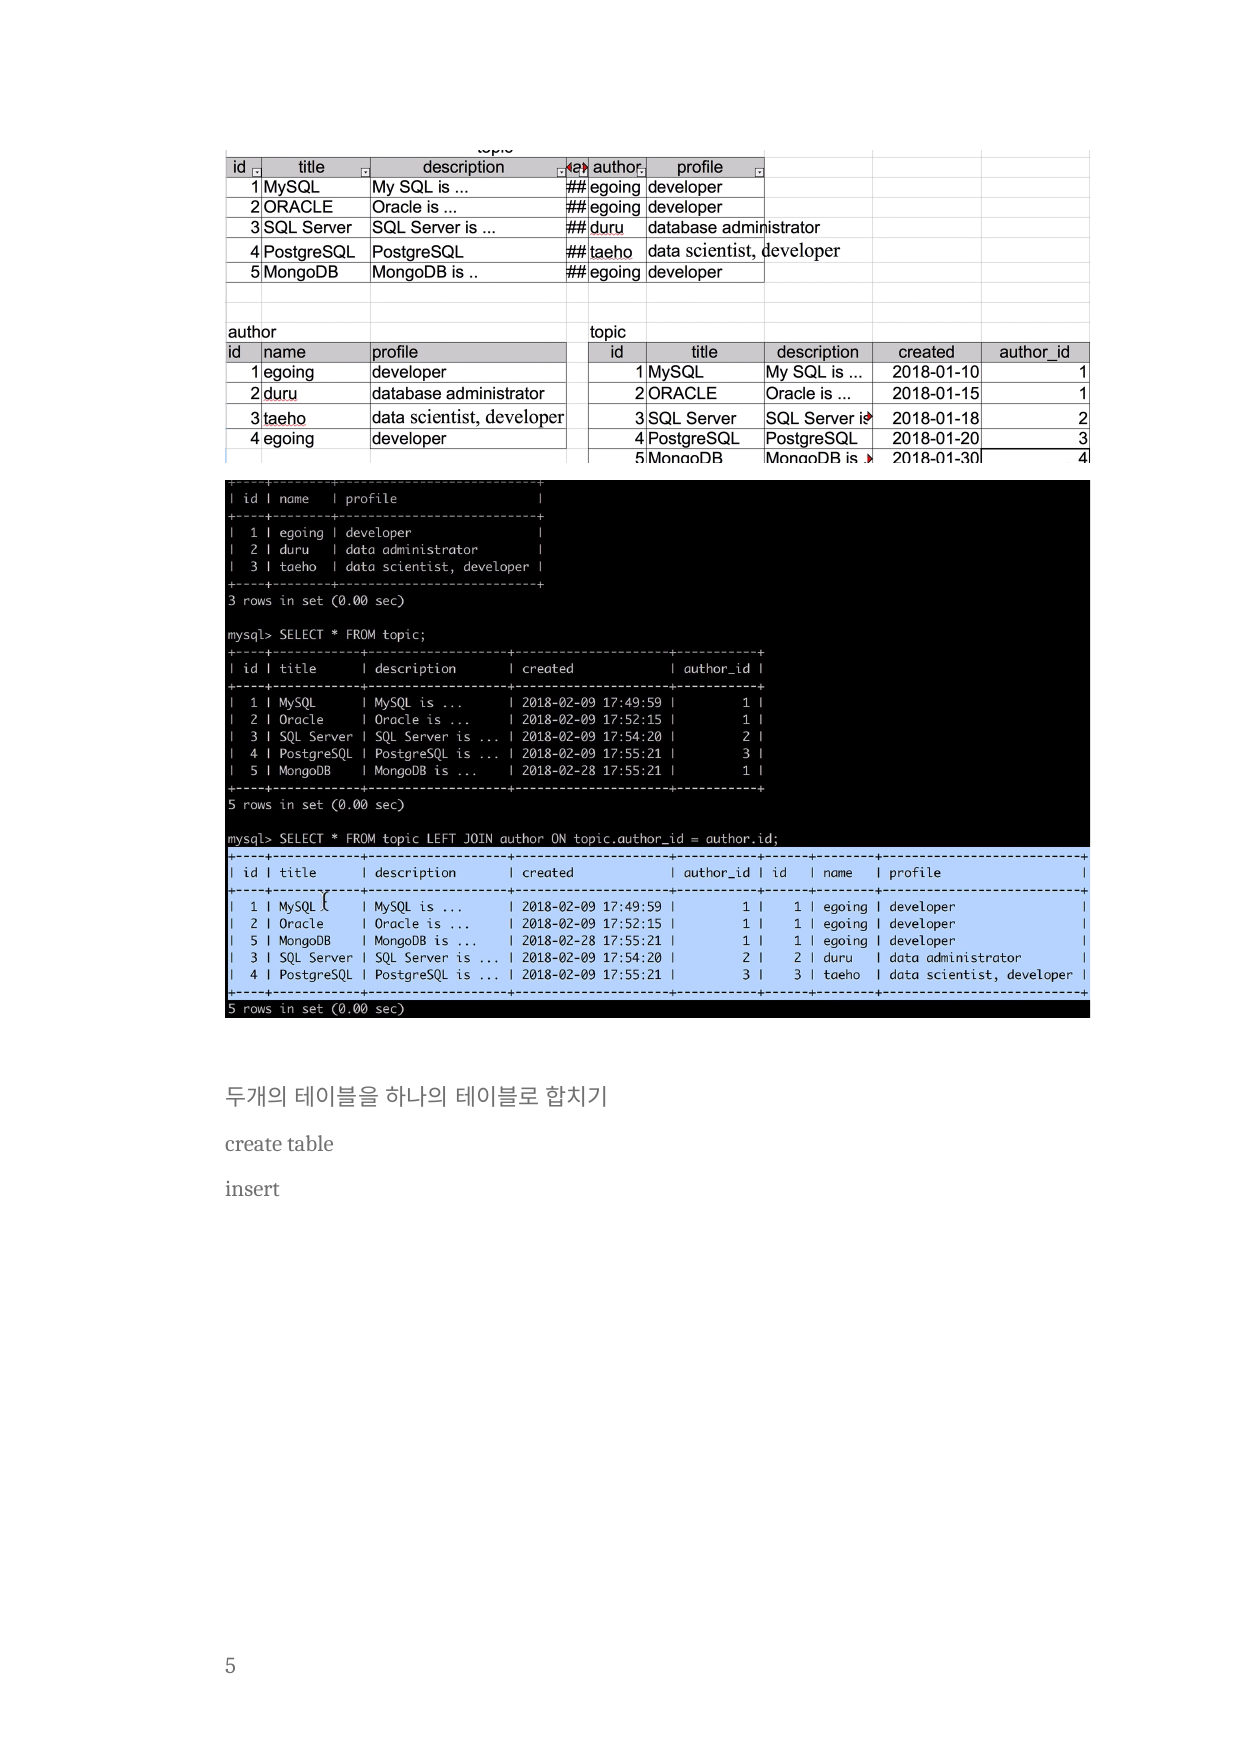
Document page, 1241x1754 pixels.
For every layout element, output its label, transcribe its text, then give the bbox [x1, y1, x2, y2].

text 두개의 테이블을 하나의 테이블로 합치기 [225, 1079, 1053, 1112]
picture [225, 150, 1091, 463]
text create table [225, 1131, 1053, 1158]
picture [225, 480, 1091, 1018]
text insert [225, 1175, 1053, 1202]
